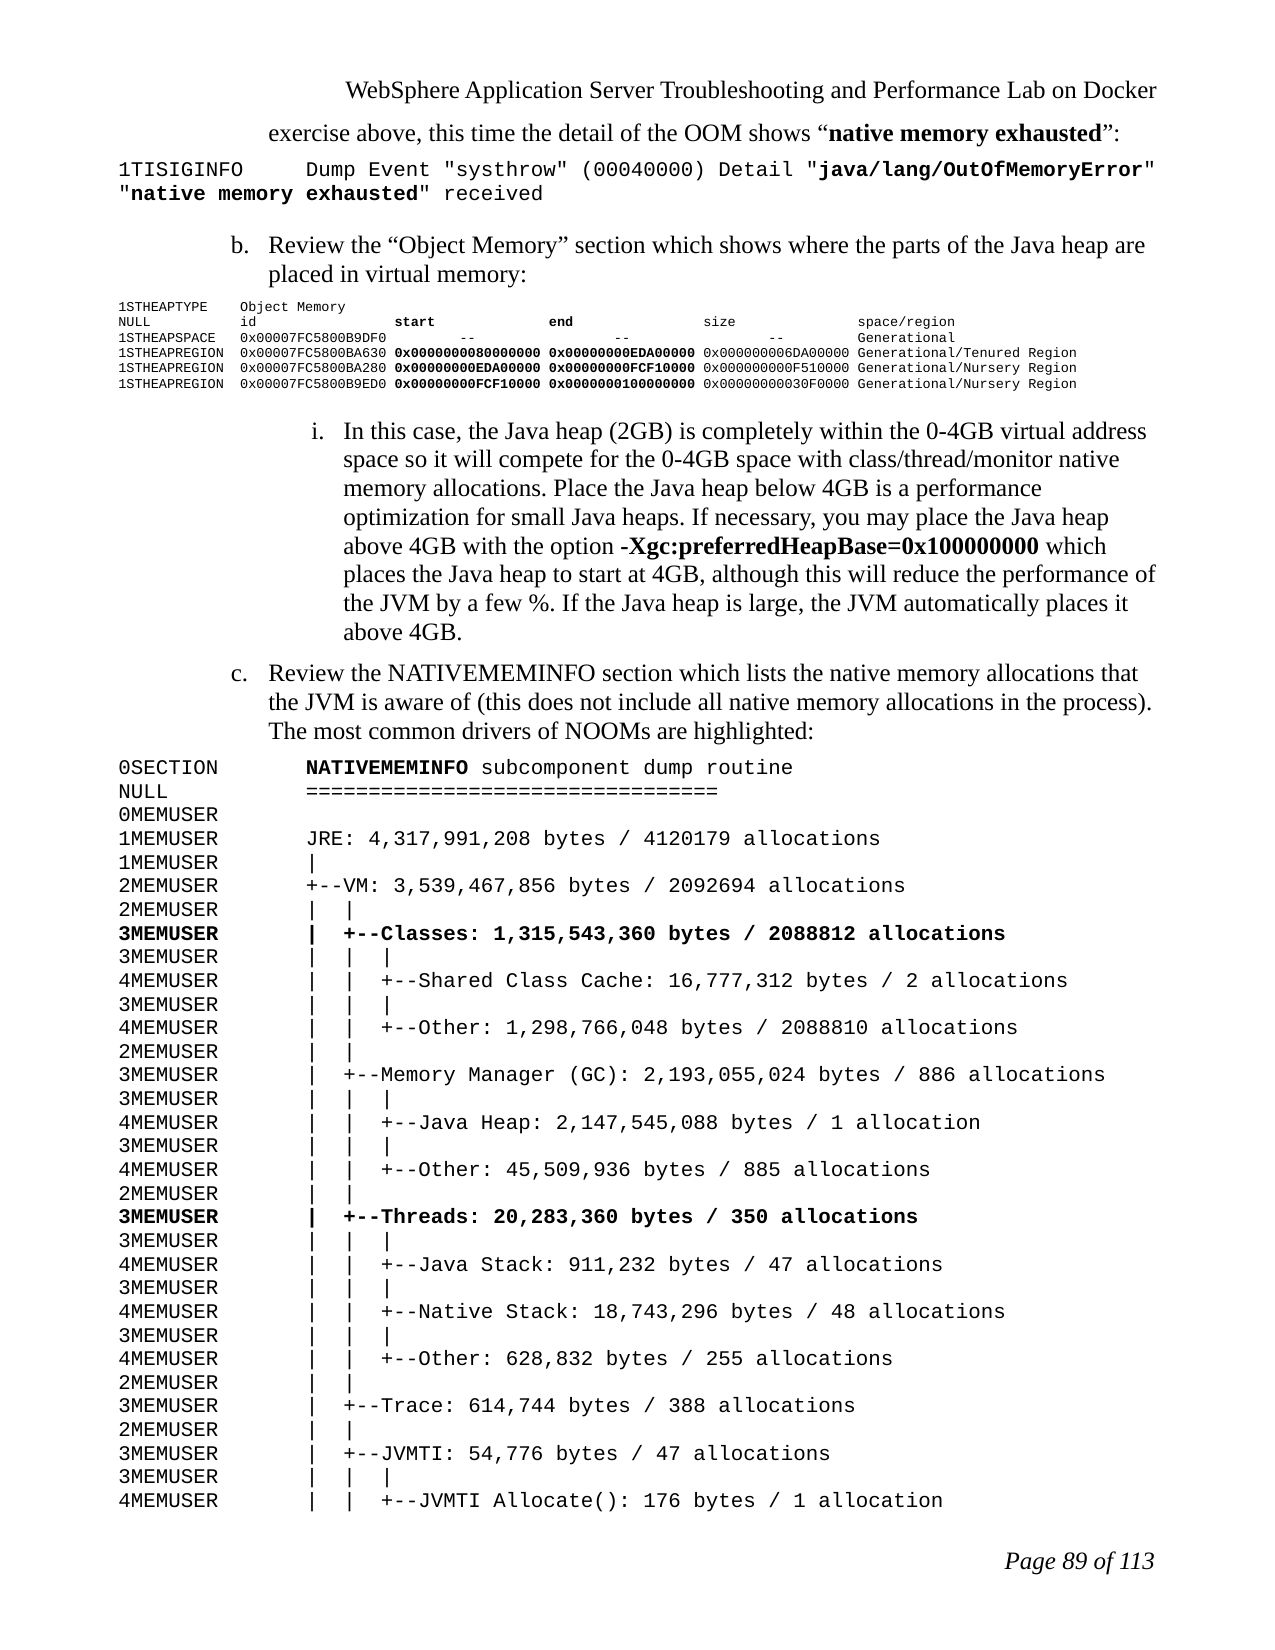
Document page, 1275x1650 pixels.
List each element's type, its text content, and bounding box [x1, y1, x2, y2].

text 2MEMUSER +--VM: 3,539,467,856 bytes / 2092694 allocations [118, 875, 1157, 899]
text 1STHEAPREGION 0x00007FC5800B9ED0 0x00000000FCF10000 0x0000000100000000 0x00000000030F0000 Generational/Nursery Region [118, 377, 1157, 416]
text 3MEMUSER | | | [118, 1088, 1157, 1112]
text 3MEMUSER | +--Classes: 1,315,543,360 bytes / 2088812 allocations [118, 923, 1157, 946]
text 2MEMUSER | | [118, 1372, 1157, 1396]
text 3MEMUSER | +--Memory Manager (GC): 2,193,055,024 bytes / 886 allocations [118, 1064, 1157, 1088]
text 1MEMUSER | [118, 852, 1157, 875]
text NULL ================================= [118, 781, 1157, 804]
text 3MEMUSER | | | [118, 1230, 1157, 1254]
text 3MEMUSER | | | [118, 1135, 1157, 1159]
text 4MEMUSER | | +--Native Stack: 18,743,296 bytes / 48 allocations [118, 1301, 1157, 1324]
list Review the NATIVEMEMINFO section which lists the native memory allocations that the JVM is aware of (this does not include all native memory allocations in the process). The most common drivers of NOOMs are highlighted: [231, 658, 1157, 744]
text 1STHEAPTYPE Object Memory [118, 300, 1157, 316]
text 4MEMUSER | | +--Other: 628,832 bytes / 255 allocations [118, 1348, 1157, 1372]
text 4MEMUSER | | +--Shared Class Cache: 16,777,312 bytes / 2 allocations [118, 970, 1157, 993]
text 1TISIGINFO Dump Event "systhrow" (00040000) Detail "java/lang/OutOfMemoryError" "native memory exhausted" received [118, 159, 1157, 230]
list Review the “Object Memory” section which shows where the parts of the Java heap are placed in virtual memory: [231, 230, 1157, 288]
text 2MEMUSER | | [118, 899, 1157, 923]
text 4MEMUSER | | +--Other: 45,509,936 bytes / 885 allocations [118, 1159, 1157, 1183]
text 1STHEAPSPACE 0x00007FC5800B9DF0 -- -- -- Generational [118, 331, 1157, 346]
text 4MEMUSER | | +--Other: 1,298,766,048 bytes / 2088810 allocations [118, 1017, 1157, 1041]
text 3MEMUSER | | | [118, 1466, 1157, 1490]
text 4MEMUSER | | +--JVMTI Allocate(): 176 bytes / 1 allocation [118, 1490, 1157, 1514]
text 4MEMUSER | | +--Java Stack: 911,232 bytes / 47 allocations [118, 1254, 1157, 1277]
text 4MEMUSER | | +--Java Heap: 2,147,545,088 bytes / 1 allocation [118, 1112, 1157, 1135]
text 2MEMUSER | | [118, 1419, 1157, 1443]
text 3MEMUSER | | | [118, 1277, 1157, 1301]
text 3MEMUSER | +--Trace: 614,744 bytes / 388 allocations [118, 1396, 1157, 1419]
text 3MEMUSER | | | [118, 946, 1157, 970]
text 3MEMUSER | +--Threads: 20,283,360 bytes / 350 allocations [118, 1206, 1157, 1230]
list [231, 118, 1157, 147]
text 2MEMUSER | | [118, 1183, 1157, 1206]
text 0SECTION NATIVEMEMINFO subcomponent dump routine [118, 757, 1157, 781]
text 3MEMUSER | | | [118, 993, 1157, 1017]
text 3MEMUSER | | | [118, 1324, 1157, 1348]
text 1STHEAPREGION 0x00007FC5800BA280 0x00000000EDA00000 0x00000000FCF10000 0x000000000F510000 Generational/Nursery Region [118, 362, 1157, 377]
text NULL id start end size space/region [118, 316, 1157, 331]
list In this case, the Java heap (2GB) is completely within the 0-4GB virtual address space so it will compete for the 0-4GB space with class/thread/monitor native memory allocations. Place the Java heap below 4GB is a performance optimization for small Java heaps. If necessary, you may place the Java heap above 4GB with the option -Xgc:preferredHeapBase=0x100000000 which places the Java heap to start at 4GB, although this will reduce the performance of the JVM by a few %. If the Java heap is large, the JVM automatically places it above 4GB. [324, 416, 1157, 646]
text 1STHEAPREGION 0x00007FC5800BA630 0x0000000080000000 0x00000000EDA00000 0x000000006DA00000 Generational/Tenured Region [118, 346, 1157, 362]
text 2MEMUSER | | [118, 1041, 1157, 1064]
text 3MEMUSER | +--JVMTI: 54,776 bytes / 47 allocations [118, 1443, 1157, 1466]
text 0MEMUSER [118, 804, 1157, 828]
text 1MEMUSER JRE: 4,317,991,208 bytes / 4120179 allocations [118, 828, 1157, 852]
